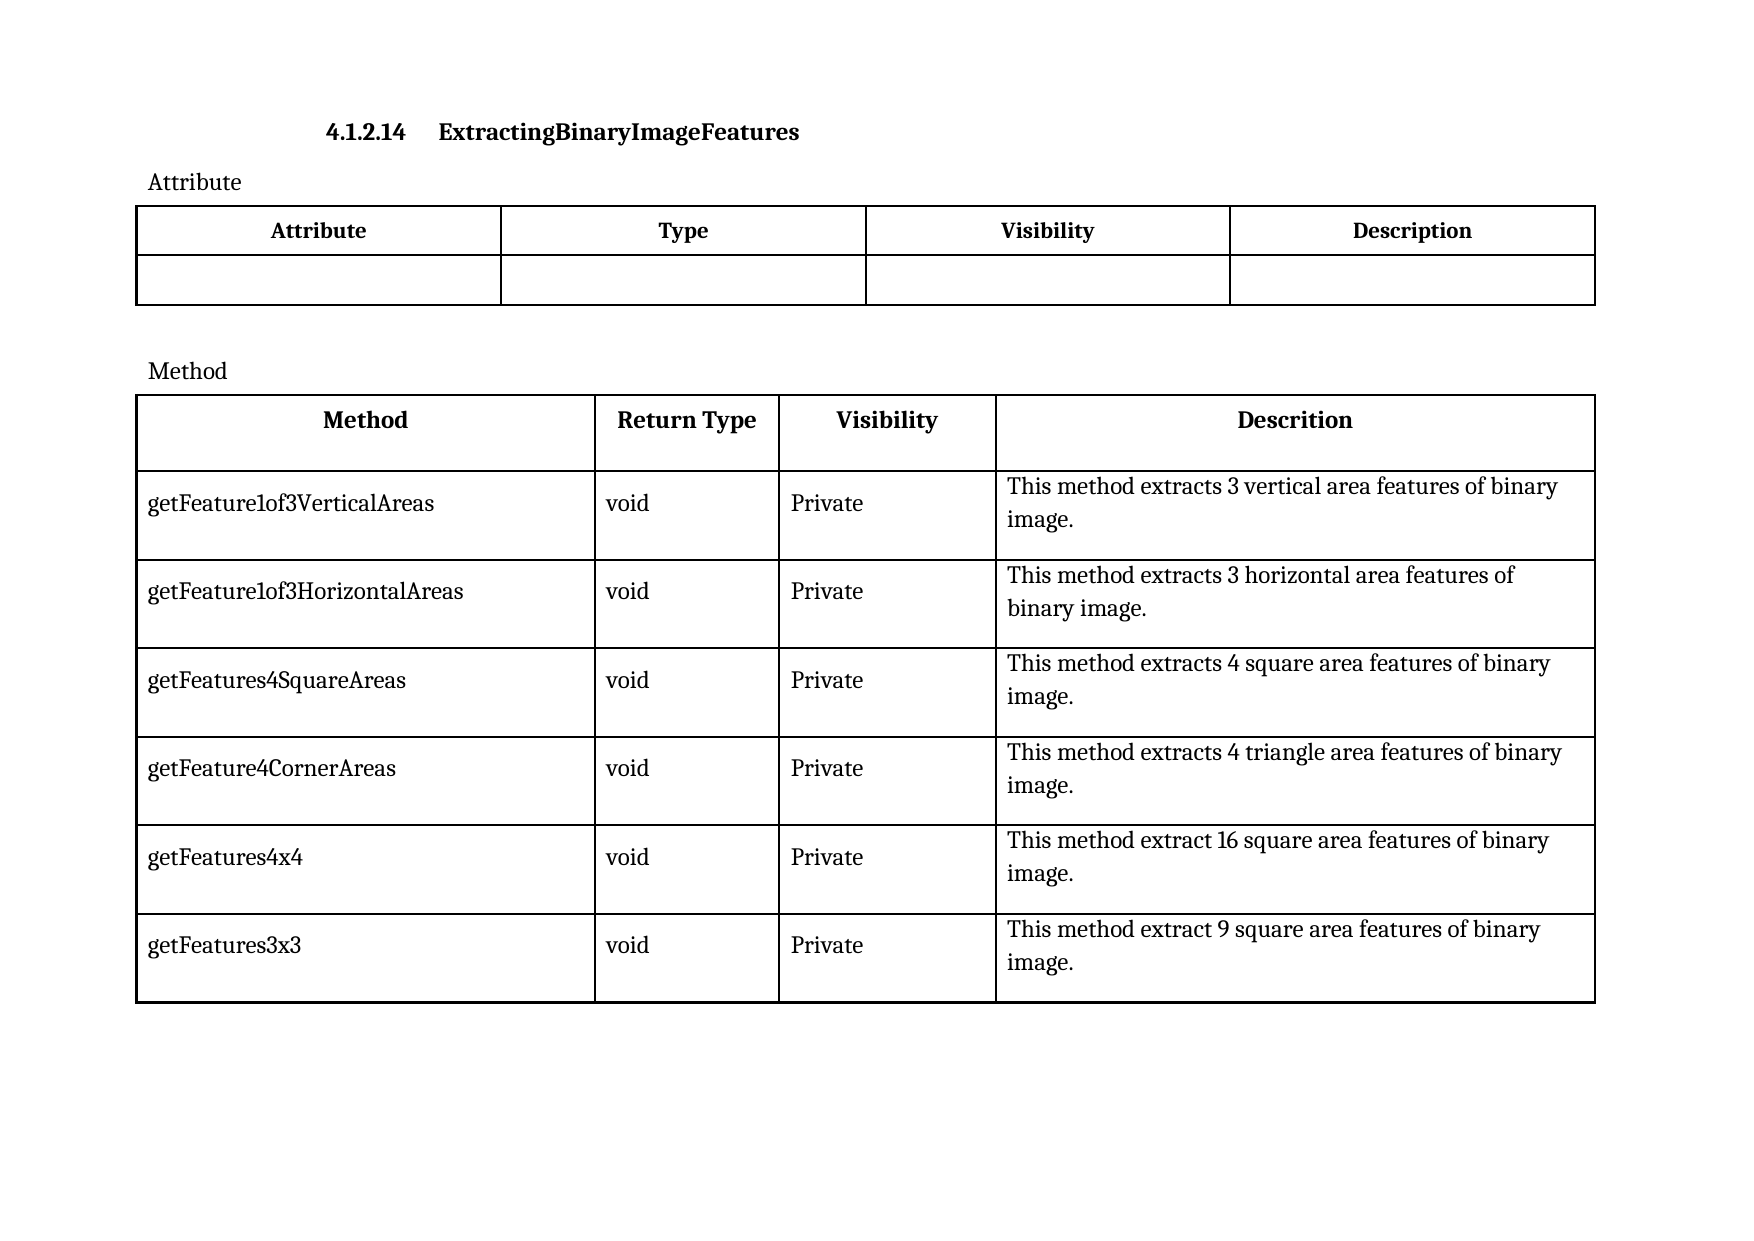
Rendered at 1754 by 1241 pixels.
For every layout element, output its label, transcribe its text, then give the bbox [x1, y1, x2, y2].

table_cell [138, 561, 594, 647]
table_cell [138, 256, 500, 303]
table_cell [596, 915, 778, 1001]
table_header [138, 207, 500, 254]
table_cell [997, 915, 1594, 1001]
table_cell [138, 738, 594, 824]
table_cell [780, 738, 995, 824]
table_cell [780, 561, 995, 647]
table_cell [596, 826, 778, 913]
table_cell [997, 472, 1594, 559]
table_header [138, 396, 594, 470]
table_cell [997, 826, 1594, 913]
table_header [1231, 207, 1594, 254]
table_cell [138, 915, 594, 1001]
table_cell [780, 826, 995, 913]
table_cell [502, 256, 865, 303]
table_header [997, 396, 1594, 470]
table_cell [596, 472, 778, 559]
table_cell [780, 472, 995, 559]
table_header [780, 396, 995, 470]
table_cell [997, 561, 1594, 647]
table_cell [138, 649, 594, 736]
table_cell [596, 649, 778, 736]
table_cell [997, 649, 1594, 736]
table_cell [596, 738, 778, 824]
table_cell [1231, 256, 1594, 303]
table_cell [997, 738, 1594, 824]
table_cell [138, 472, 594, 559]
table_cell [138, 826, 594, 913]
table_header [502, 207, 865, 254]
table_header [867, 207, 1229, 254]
subtitle Method [148, 357, 1606, 385]
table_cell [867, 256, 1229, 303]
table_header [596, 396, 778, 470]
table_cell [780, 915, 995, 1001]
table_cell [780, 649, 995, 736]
subtitle Attribute [148, 168, 1606, 196]
subtitle ExtractingBinaryImageFeatures [326, 118, 1606, 147]
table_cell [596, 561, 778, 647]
